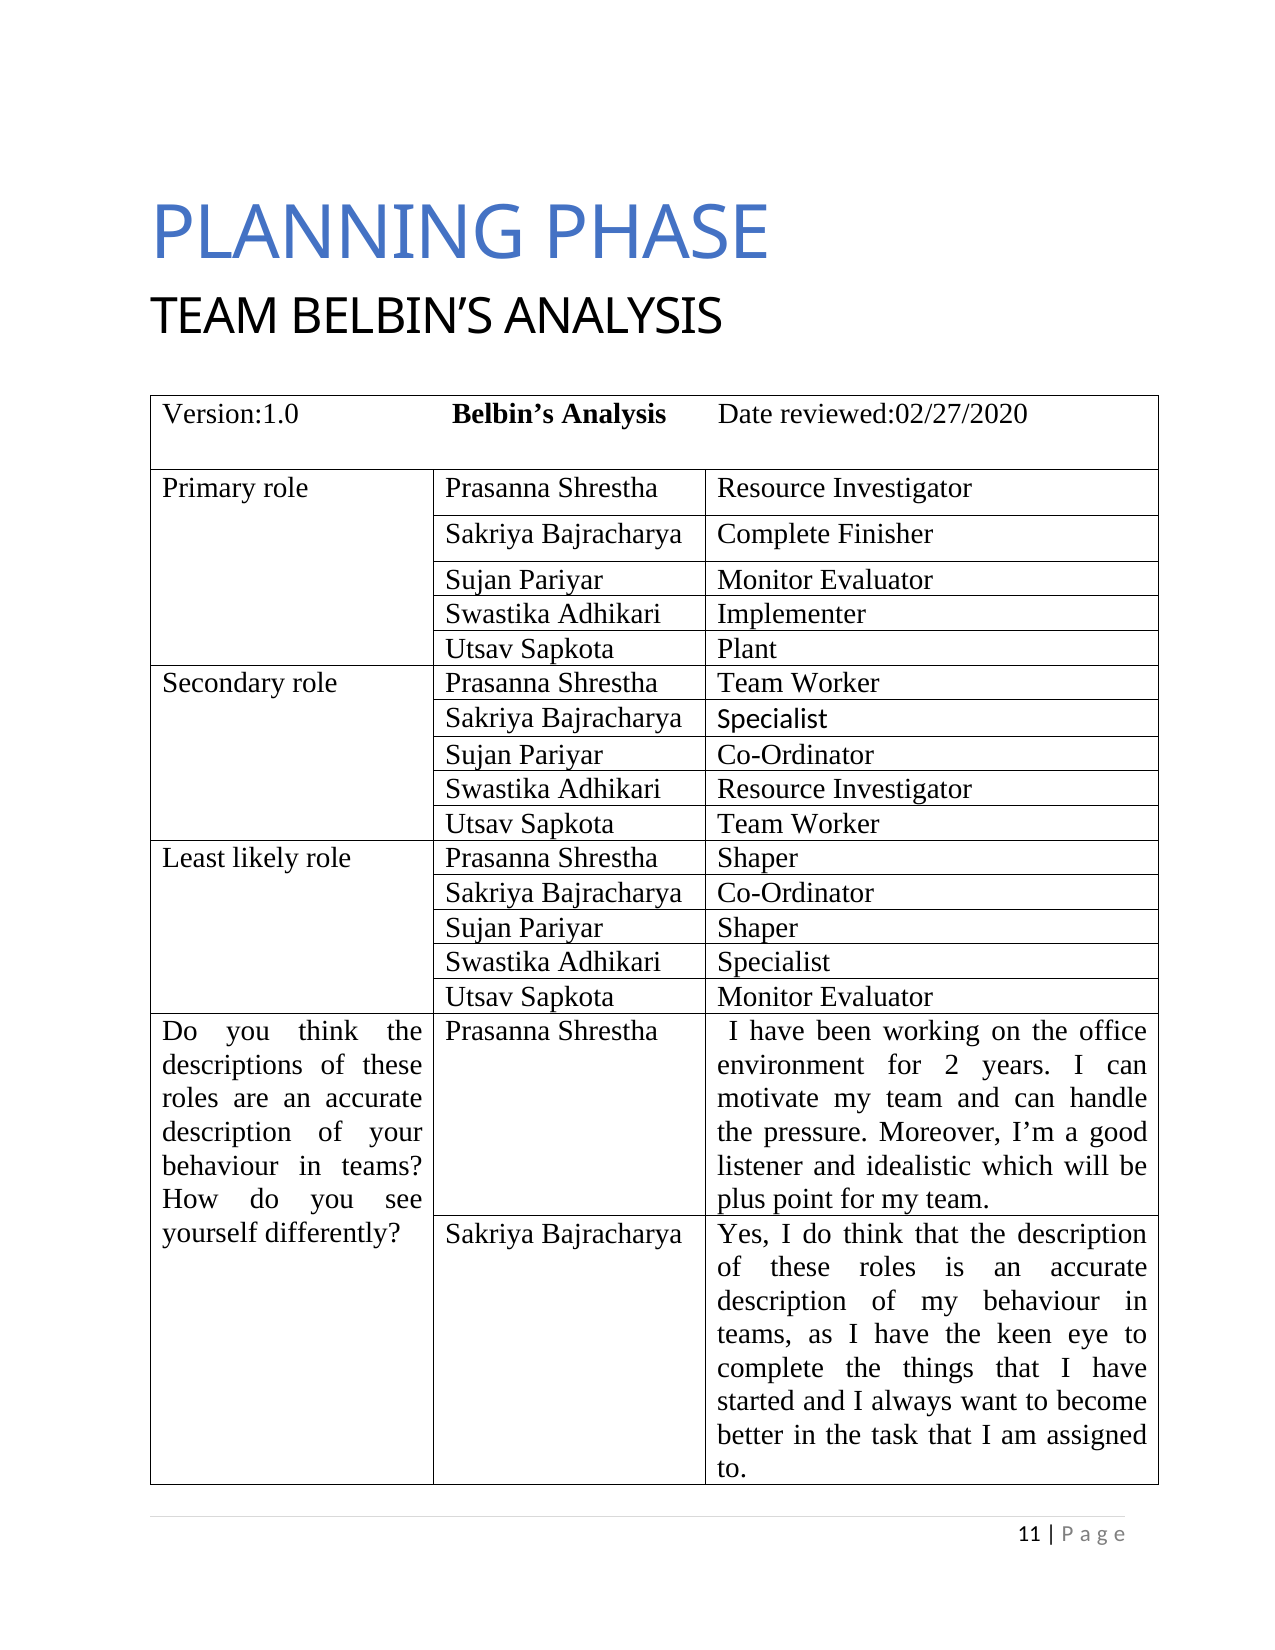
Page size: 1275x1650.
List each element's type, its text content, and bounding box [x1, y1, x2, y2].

table_cell Team Worker [706, 806, 1158, 839]
table_cell Sakriya Bajracharya [434, 516, 705, 561]
table_cell Swastika Adhikari [434, 596, 705, 630]
table_header Version:1.0 Belbin’s Analysis Date reviewed:02/27/2020 [151, 396, 1158, 469]
table_cell Yes, I do think that the description of these roles is an accurate description of my behaviour in teams, as I have the keen eye to complete the things that I have started and I always want to become better in the task that I am assigned to. [706, 1216, 1158, 1484]
table_cell Shaper [706, 910, 1158, 943]
table_cell Prasanna Shrestha [434, 470, 705, 515]
table_cell I have been working on the office environment for 2 years. I can motivate my team and can handle the pressure. Moreover, I’m a good listener and idealistic which will be plus point for my team. [706, 1014, 1158, 1215]
table_cell Utsav Sapkota [434, 806, 705, 839]
table_cell Co-Ordinator [706, 875, 1158, 909]
table_cell Prasanna Shrestha [434, 666, 705, 699]
table_cell Sakriya Bajracharya [434, 700, 705, 736]
table_cell Utsav Sapkota [434, 979, 705, 1012]
table_cell Resource Investigator [706, 470, 1158, 515]
table_cell Monitor Evaluator [706, 979, 1158, 1012]
table_cell Team Worker [706, 666, 1158, 699]
table_cell Complete Finisher [706, 516, 1158, 561]
table_cell Sakriya Bajracharya [434, 875, 705, 909]
table_cell Utsav Sapkota [434, 631, 705, 664]
table_cell Sujan Pariyar [434, 910, 705, 943]
table_cell Shaper [706, 841, 1158, 874]
table_cell Prasanna Shrestha [434, 1014, 705, 1215]
table_cell Sujan Pariyar [434, 562, 705, 595]
table_cell Prasanna Shrestha [434, 841, 705, 874]
table_cell Least likely role [151, 841, 433, 1012]
table_cell Specialist [706, 700, 1158, 736]
table_cell Swastika Adhikari [434, 944, 705, 978]
table_cell Co-Ordinator [706, 737, 1158, 770]
table_cell Plant [706, 631, 1158, 664]
table_cell Swastika Adhikari [434, 771, 705, 805]
table_cell Sujan Pariyar [434, 737, 705, 770]
table_cell Resource Investigator [706, 771, 1158, 805]
table_cell Implementer [706, 596, 1158, 630]
table_cell Sakriya Bajracharya [434, 1216, 705, 1484]
table_cell Specialist [706, 944, 1158, 978]
table_cell Monitor Evaluator [706, 562, 1158, 595]
table_cell Do you think the descriptions of these roles are an accurate description of your behaviour in teams? How do you see yourself differently? [151, 1014, 433, 1484]
table_cell Secondary role [151, 666, 433, 839]
table_cell Primary role [151, 470, 433, 664]
